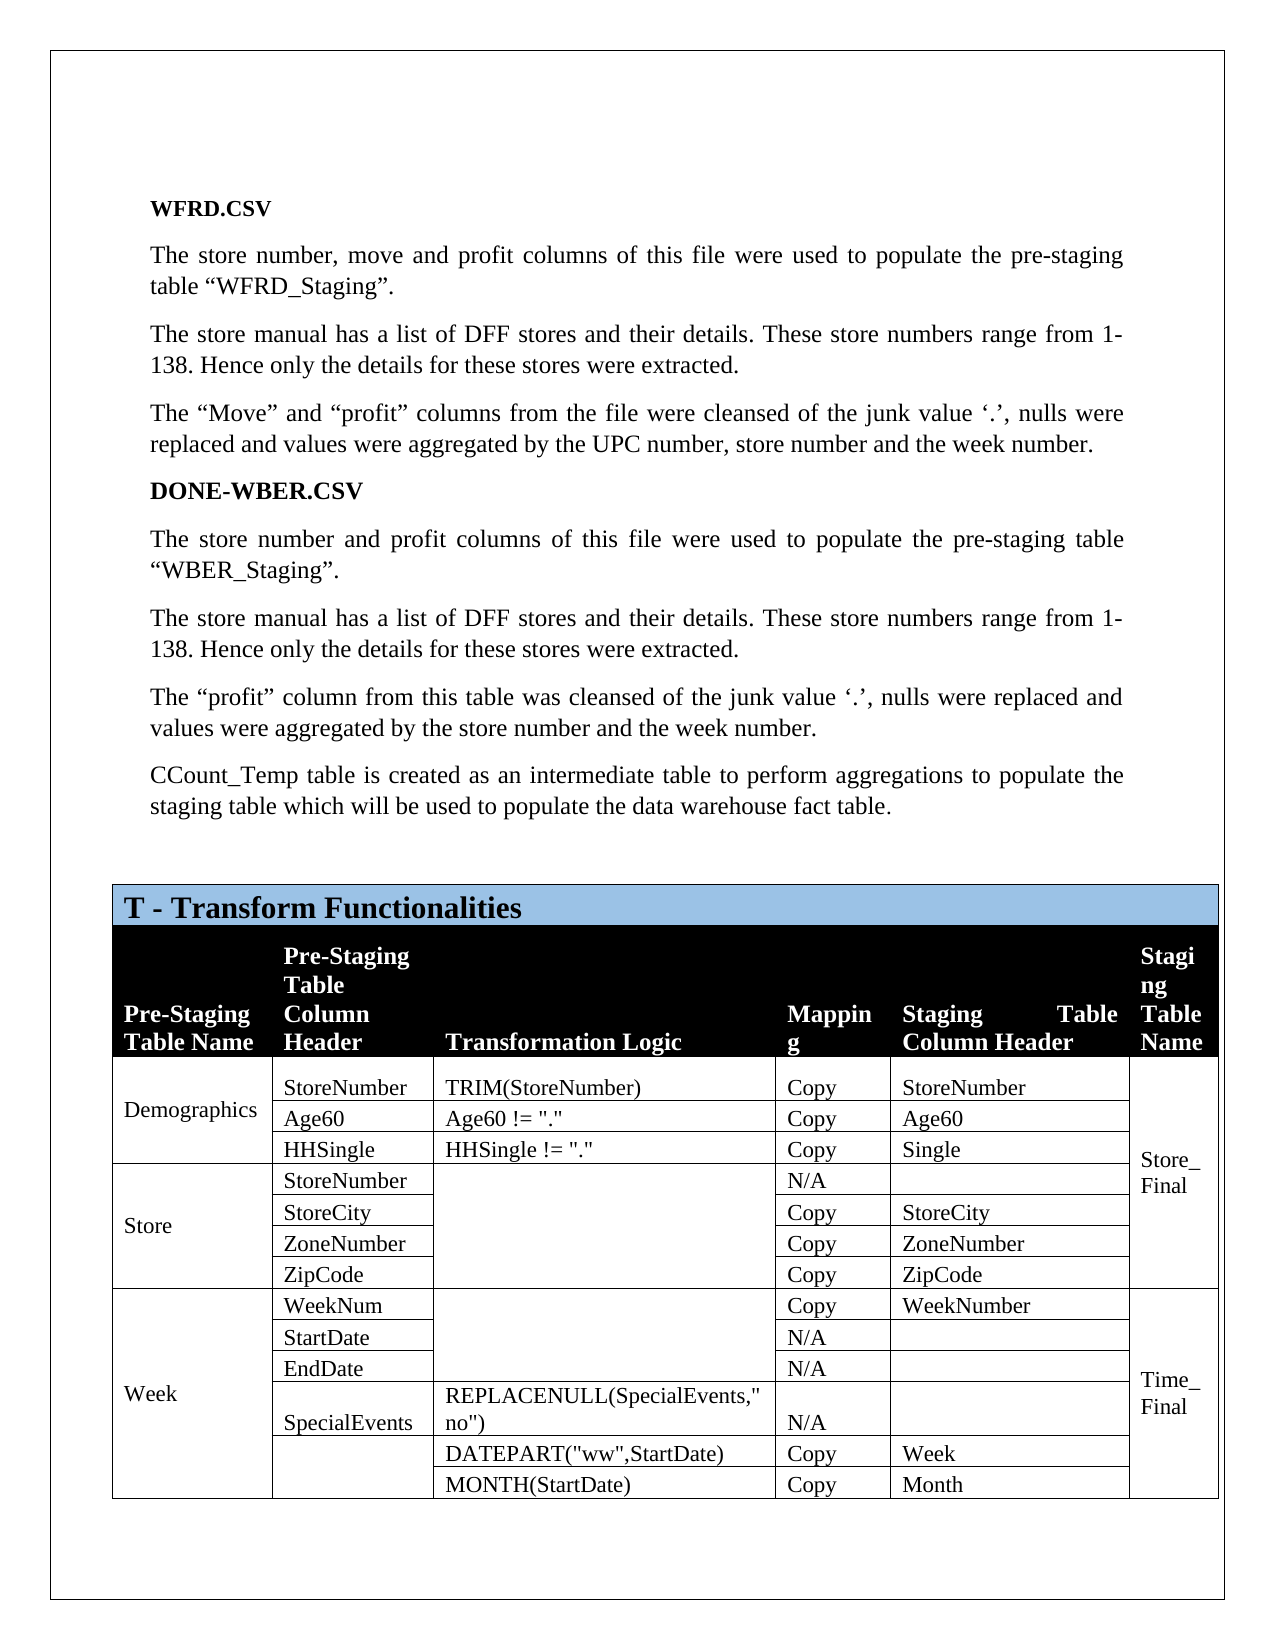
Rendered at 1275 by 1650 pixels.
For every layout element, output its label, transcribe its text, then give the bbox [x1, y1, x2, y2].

text The “Move” and “profit” columns from the file were cleansed of the junk value ‘.’, nulls were replaced and values were aggregated by the UPC number, store number and the week number. [150, 398, 1125, 457]
table_cell ZoneNumber [891, 1226, 1129, 1256]
text The store manual has a list of DFF stores and their details. These store numbers range from 1-138. Hence only the details for these stores were extracted. [150, 603, 1125, 663]
table_cell Copy [776, 1101, 890, 1131]
text The store number, move and profit columns of this file were used to populate the pre-staging table “WFRD_Staging”. [150, 240, 1125, 300]
table_cell StoreNumber [891, 1057, 1129, 1100]
table_cell N/A [776, 1320, 890, 1350]
table_cell ZoneNumber [273, 1226, 433, 1256]
table_cell Transformation Logic [434, 926, 775, 1056]
table_cell Copy [776, 1257, 890, 1287]
table_cell Week [113, 1289, 272, 1497]
table_cell Demographics [113, 1057, 272, 1162]
text The store manual has a list of DFF stores and their details. These store numbers range from 1-138. Hence only the details for these stores were extracted. [150, 319, 1125, 379]
table_cell Pre-Staging Table Name [113, 926, 272, 1056]
table_cell EndDate [273, 1351, 433, 1381]
table_cell Copy [776, 1226, 890, 1256]
table_cell Week [891, 1436, 1129, 1466]
table_cell [273, 1436, 433, 1497]
table_cell StoreNumber [273, 1057, 433, 1100]
table_cell Age60 [891, 1101, 1129, 1131]
table_cell Copy [776, 1132, 890, 1162]
table_cell N/A [776, 1382, 890, 1435]
table_cell Copy [776, 1057, 890, 1100]
table_cell Staging Table Column Header [891, 926, 1129, 1056]
table_cell WeekNumber [891, 1289, 1129, 1319]
table_cell TRIM(StoreNumber) [434, 1057, 775, 1100]
table_header T - Transform Functionalities [113, 885, 1218, 925]
text CCount_Temp table is created as an intermediate table to perform aggregations to populate the staging table which will be used to populate the data warehouse fact table. [150, 760, 1125, 820]
table_cell ZipCode [273, 1257, 433, 1287]
table_cell [891, 1351, 1129, 1381]
table_cell [891, 1382, 1129, 1435]
table_cell [434, 1164, 775, 1287]
table_cell WeekNum [273, 1289, 433, 1319]
text DONE-WBER.CSV [150, 476, 1125, 505]
table_cell [434, 1289, 775, 1381]
table_cell N/A [776, 1164, 890, 1194]
table_cell [891, 1164, 1129, 1194]
table_cell Single [891, 1132, 1129, 1162]
table_cell Store_Final [1130, 1057, 1218, 1287]
table_cell [891, 1320, 1129, 1350]
text The store number and profit columns of this file were used to populate the pre-staging table “WBER_Staging”. [150, 524, 1125, 584]
table_cell REPLACENULL(SpecialEvents,"no") [434, 1382, 775, 1435]
table_cell Month [891, 1467, 1129, 1497]
text The “profit” column from this table was cleansed of the junk value ‘.’, nulls were replaced and values were aggregated by the store number and the week number. [150, 682, 1125, 741]
table_cell StoreCity [891, 1195, 1129, 1225]
table_cell N/A [776, 1351, 890, 1381]
table_cell HHSingle != "." [434, 1132, 775, 1162]
table_cell DATEPART("ww",StartDate) [434, 1436, 775, 1466]
table_cell ZipCode [891, 1257, 1129, 1287]
table_cell Pre-Staging Table Column Header [273, 926, 433, 1056]
table_cell HHSingle [273, 1132, 433, 1162]
table_cell Copy [776, 1467, 890, 1497]
text WFRD.CSV [150, 195, 1125, 221]
table_cell Copy [776, 1436, 890, 1466]
table_cell Copy [776, 1289, 890, 1319]
table_cell Copy [776, 1195, 890, 1225]
table_cell MONTH(StartDate) [434, 1467, 775, 1497]
table_cell Time_Final [1130, 1289, 1218, 1497]
table_cell StartDate [273, 1320, 433, 1350]
table_cell Store [113, 1164, 272, 1287]
table_cell Age60 != "." [434, 1101, 775, 1131]
table_cell SpecialEvents [273, 1382, 433, 1435]
table_cell Age60 [273, 1101, 433, 1131]
table_cell StoreCity [273, 1195, 433, 1225]
table_cell Staging Table Name [1130, 926, 1218, 1056]
table_cell Mapping [776, 926, 890, 1056]
table_cell StoreNumber [273, 1164, 433, 1194]
